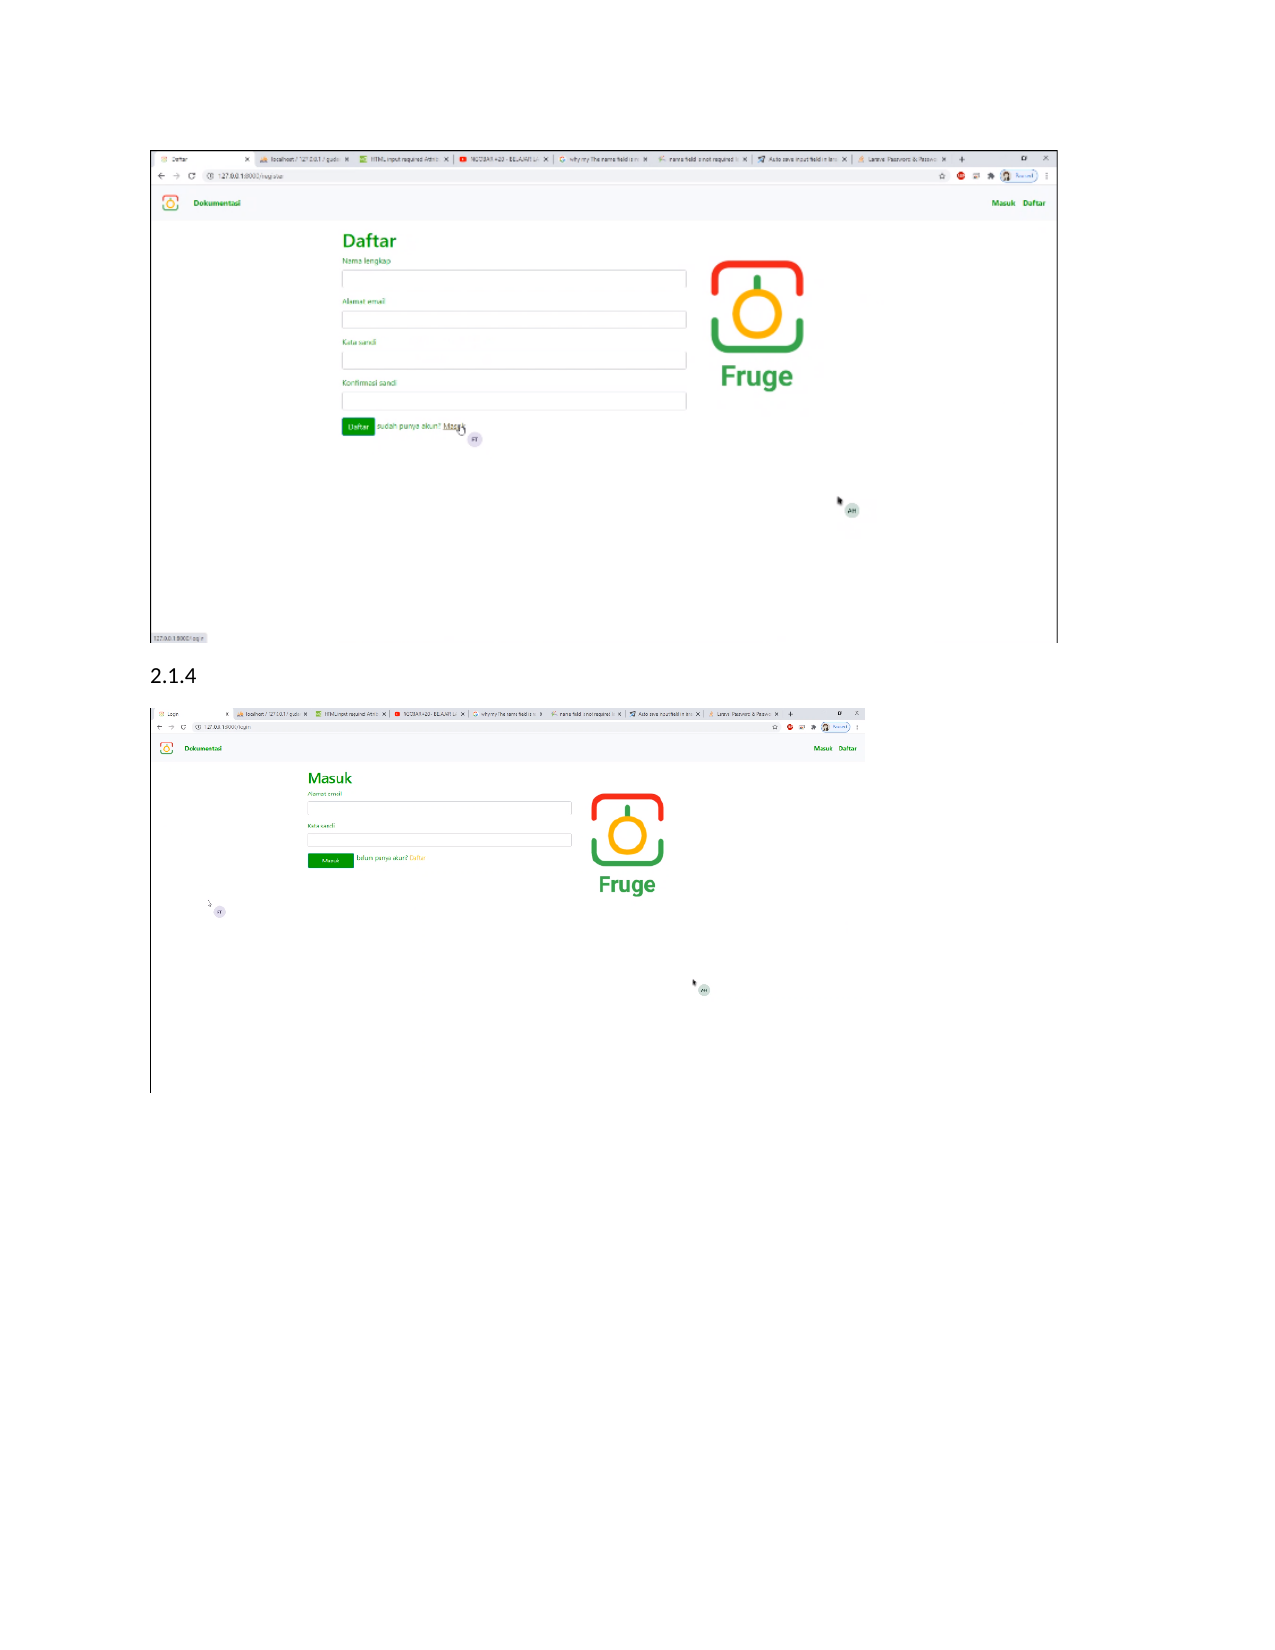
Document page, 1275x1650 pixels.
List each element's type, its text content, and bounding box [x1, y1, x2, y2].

text 2.1.4 [150, 661, 1125, 689]
